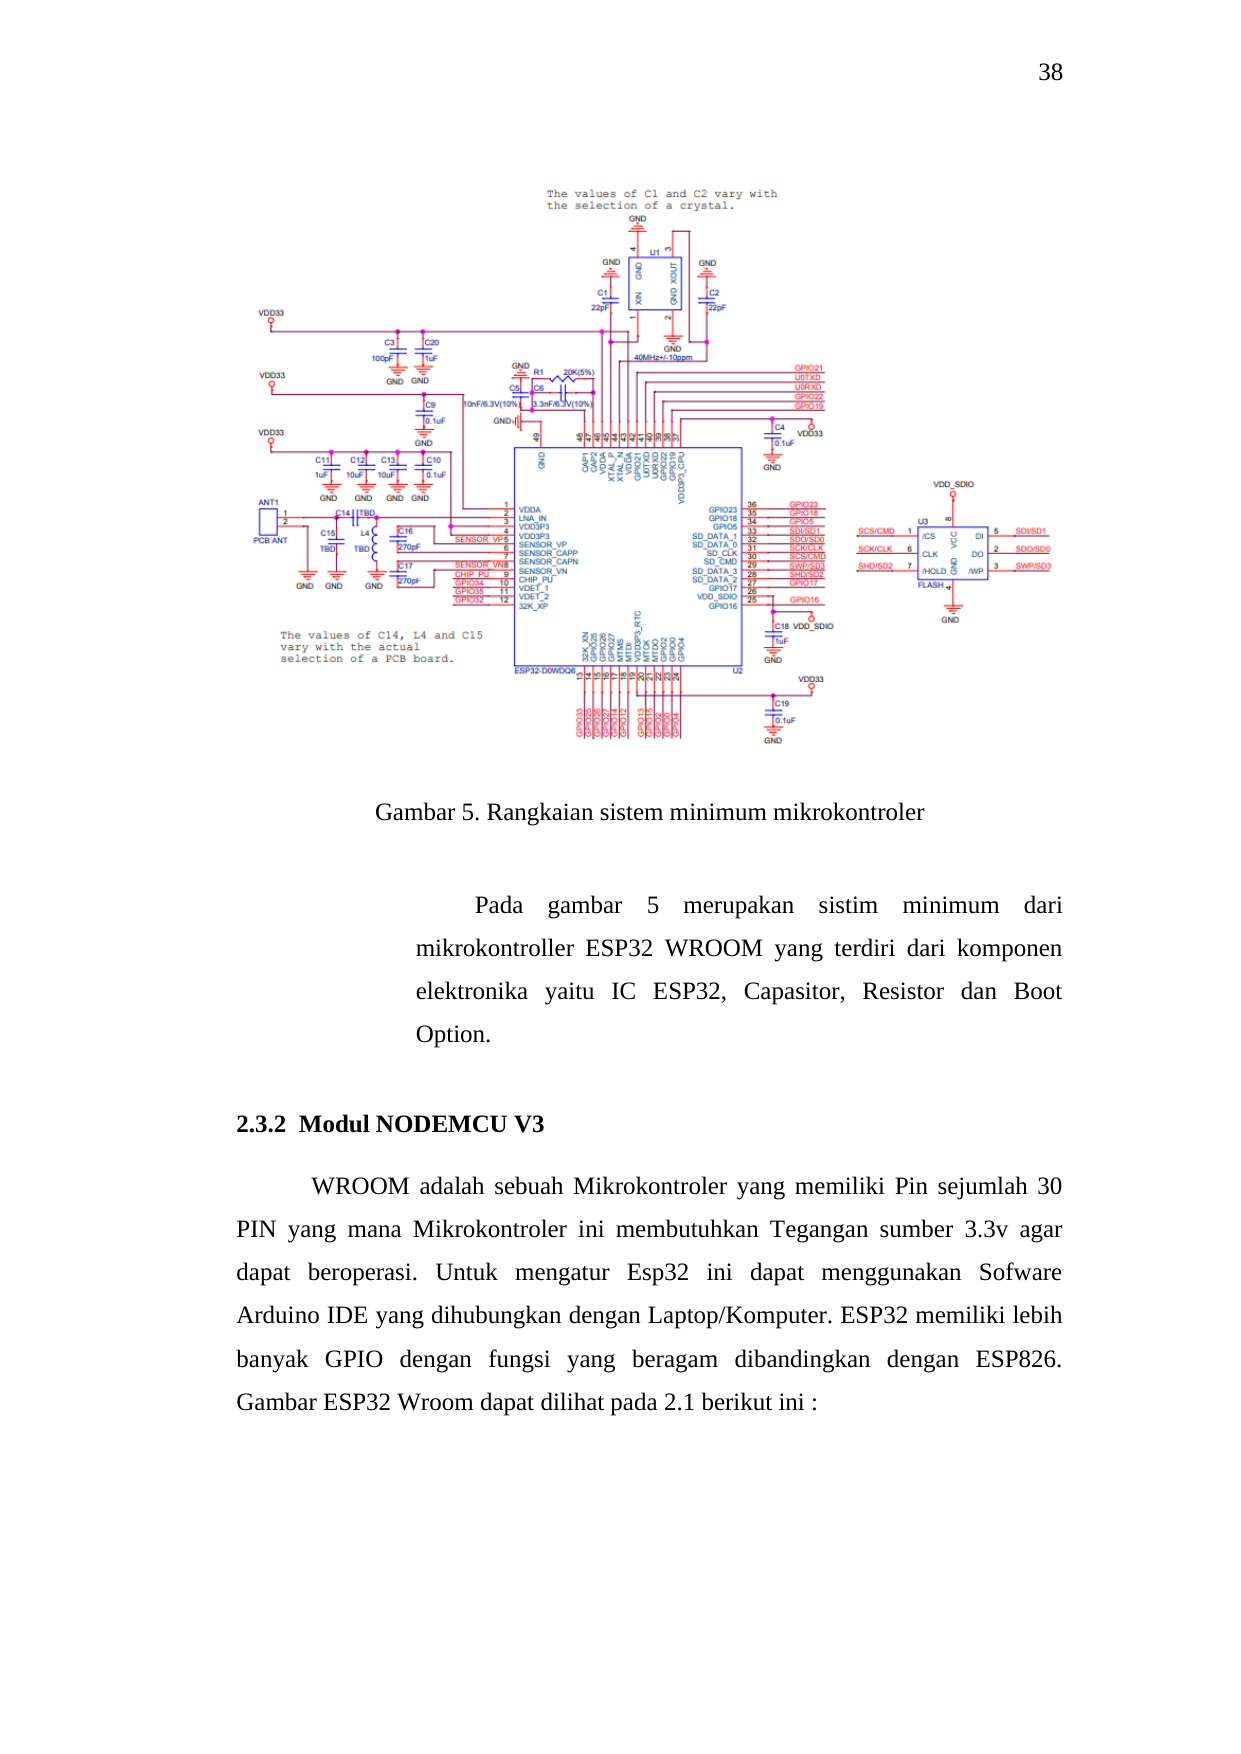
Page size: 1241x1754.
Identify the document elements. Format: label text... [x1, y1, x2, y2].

subtitle 2.3.2 Modul NODEMCU V3 [236, 1109, 1063, 1138]
text Pada gambar 5 merupakan sistim minimum dari mikrokontroller ESP32 WROOM yang terdiri dari komponen elektronika yaitu IC ESP32, Capasitor, Resistor dan Boot Option. [416, 890, 1063, 1048]
picture [245, 177, 1055, 754]
text WROOM adalah sebuah Mikrokontroler yang memiliki Pin sejumlah 30 PIN yang mana Mikrokontroler ini membutuhkan Tegangan sumber 3.3v agar dapat beroperasi. Untuk mengatur Esp32 ini dapat menggunakan Sofware Arduino IDE yang dihubungkan dengan Laptop/Komputer. ESP32 memiliki lebih banyak GPIO dengan fungsi yang beragam dibandingkan dengan ESP826. Gambar ESP32 Wroom dapat dilihat pada 2.1 berikut ini : [236, 1171, 1063, 1416]
